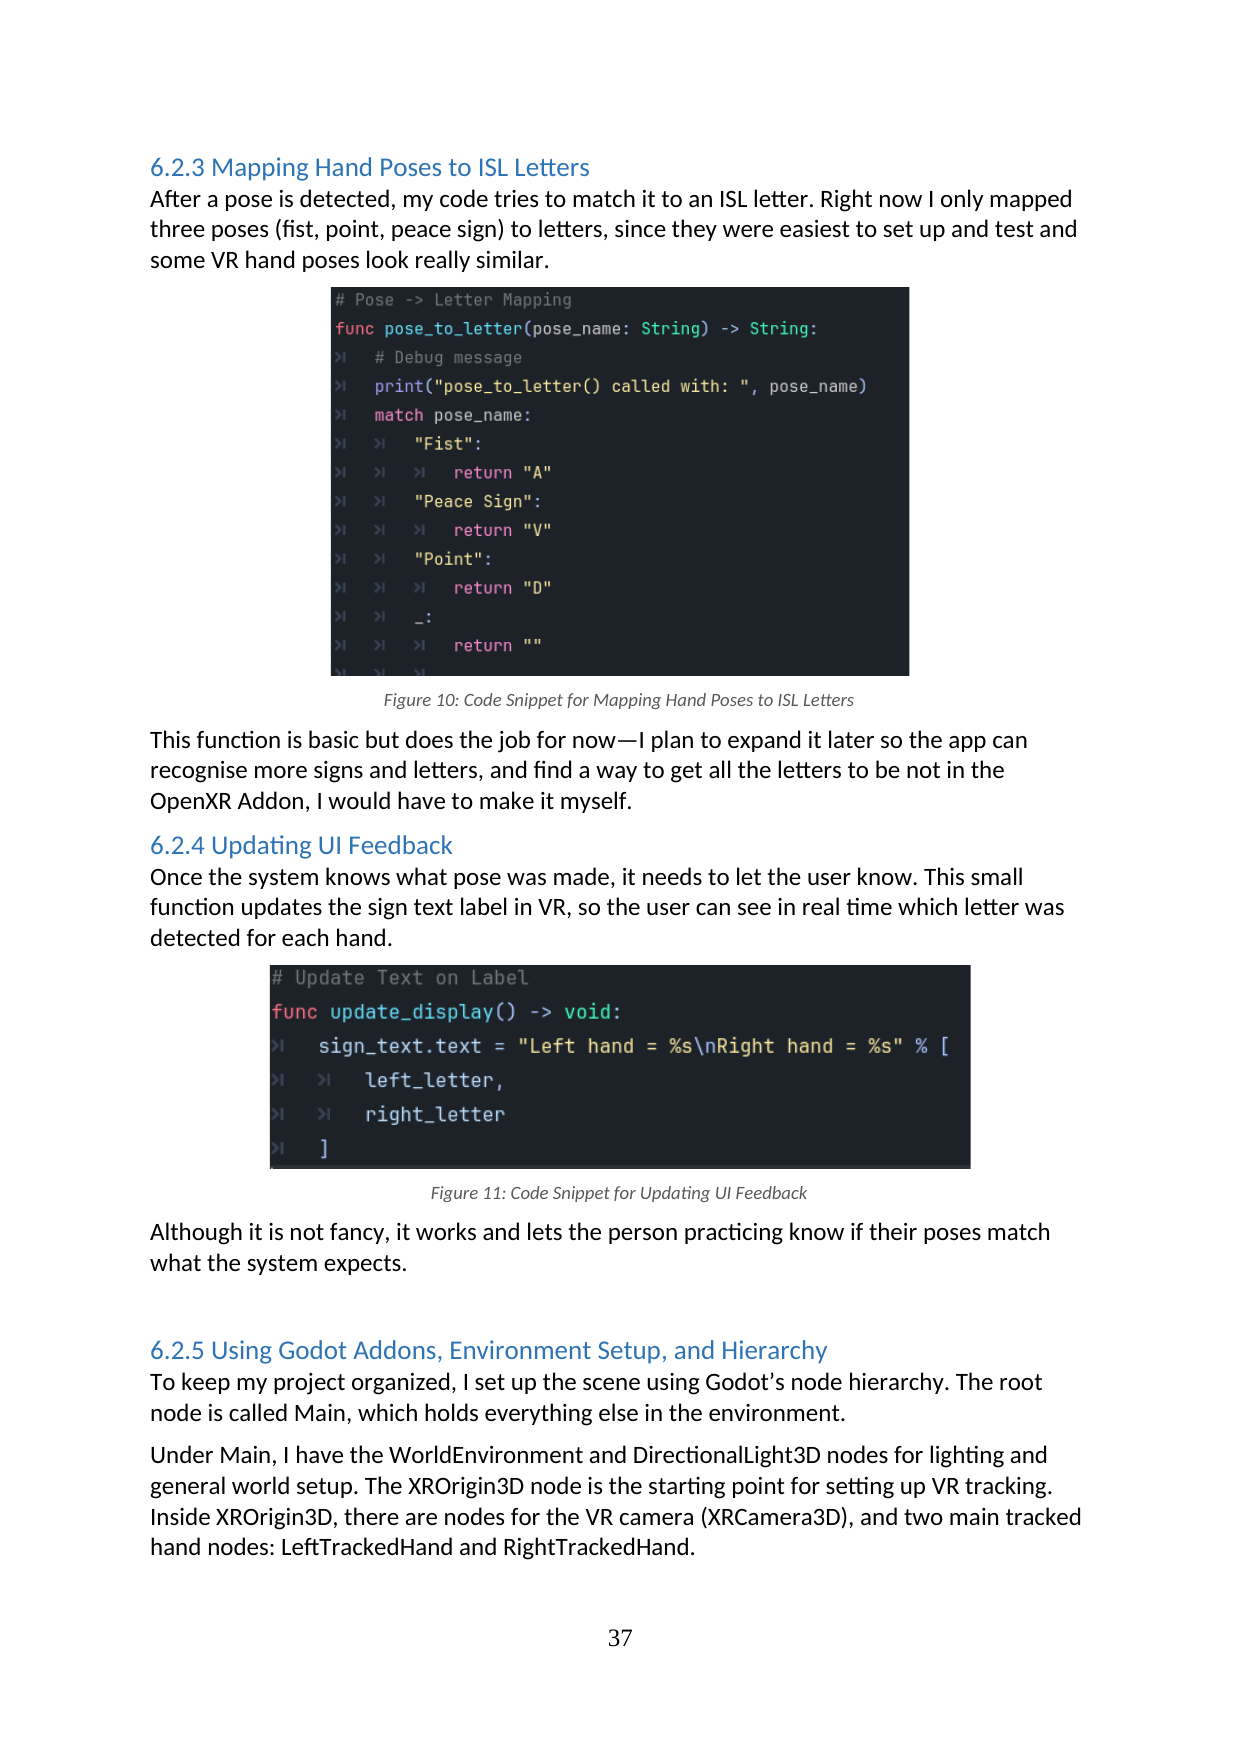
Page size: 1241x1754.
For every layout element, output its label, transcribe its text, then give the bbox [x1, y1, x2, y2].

subtitle 6.2.4 Updating UI Feedback [150, 828, 1090, 861]
subtitle 6.2.5 Using Godot Addons, Environment Setup, and Hierarchy [150, 1333, 1090, 1366]
text Under Main, I have the WorldEnvironment and DirectionalLight3D nodes for lighting and general world setup. The XROrigin3D node is the starting point for setting up VR tracking. Inside XROrigin3D, there are nodes for the VR camera (XRCamera3D), and two main tracked hand nodes: LeftTrackedHand and RightTrackedHand. [150, 1440, 1090, 1562]
text Although it is not fancy, it works and lets the person practicing know if their poses match what the system expects. [150, 1217, 1090, 1278]
picture [330, 287, 910, 676]
text To keep my project organized, I set up the scene using Godot’s node hierarchy. The root node is called Main, which holds everything else in the environment. [150, 1366, 1090, 1427]
text Once the system knows what pose was made, it needs to let the user know. This small function updates the sign text label in VR, so the user can see in real time which letter was detected for each hand. [150, 861, 1090, 953]
picture [269, 965, 971, 1169]
text Figure 10: Code Snippet for Mapping Hand Poses to ISL Letters [150, 688, 1090, 711]
text Figure 11: Code Snippet for Updating UI Feedback [150, 1181, 1090, 1204]
subtitle 6.2.3 Mapping Hand Poses to ISL Letters [150, 150, 1090, 183]
text After a pose is detected, my code tries to match it to an ISL letter. Right now I only mapped three poses (fist, point, peace sign) to letters, since they were easiest to set up and test and some VR hand poses look really similar. [150, 183, 1090, 274]
text This function is basic but does the job for now—I plan to expand it later so the app can recognise more signs and letters, and find a way to get all the letters to be not in the OpenXR Addon, I would have to make it myself. [150, 724, 1090, 816]
